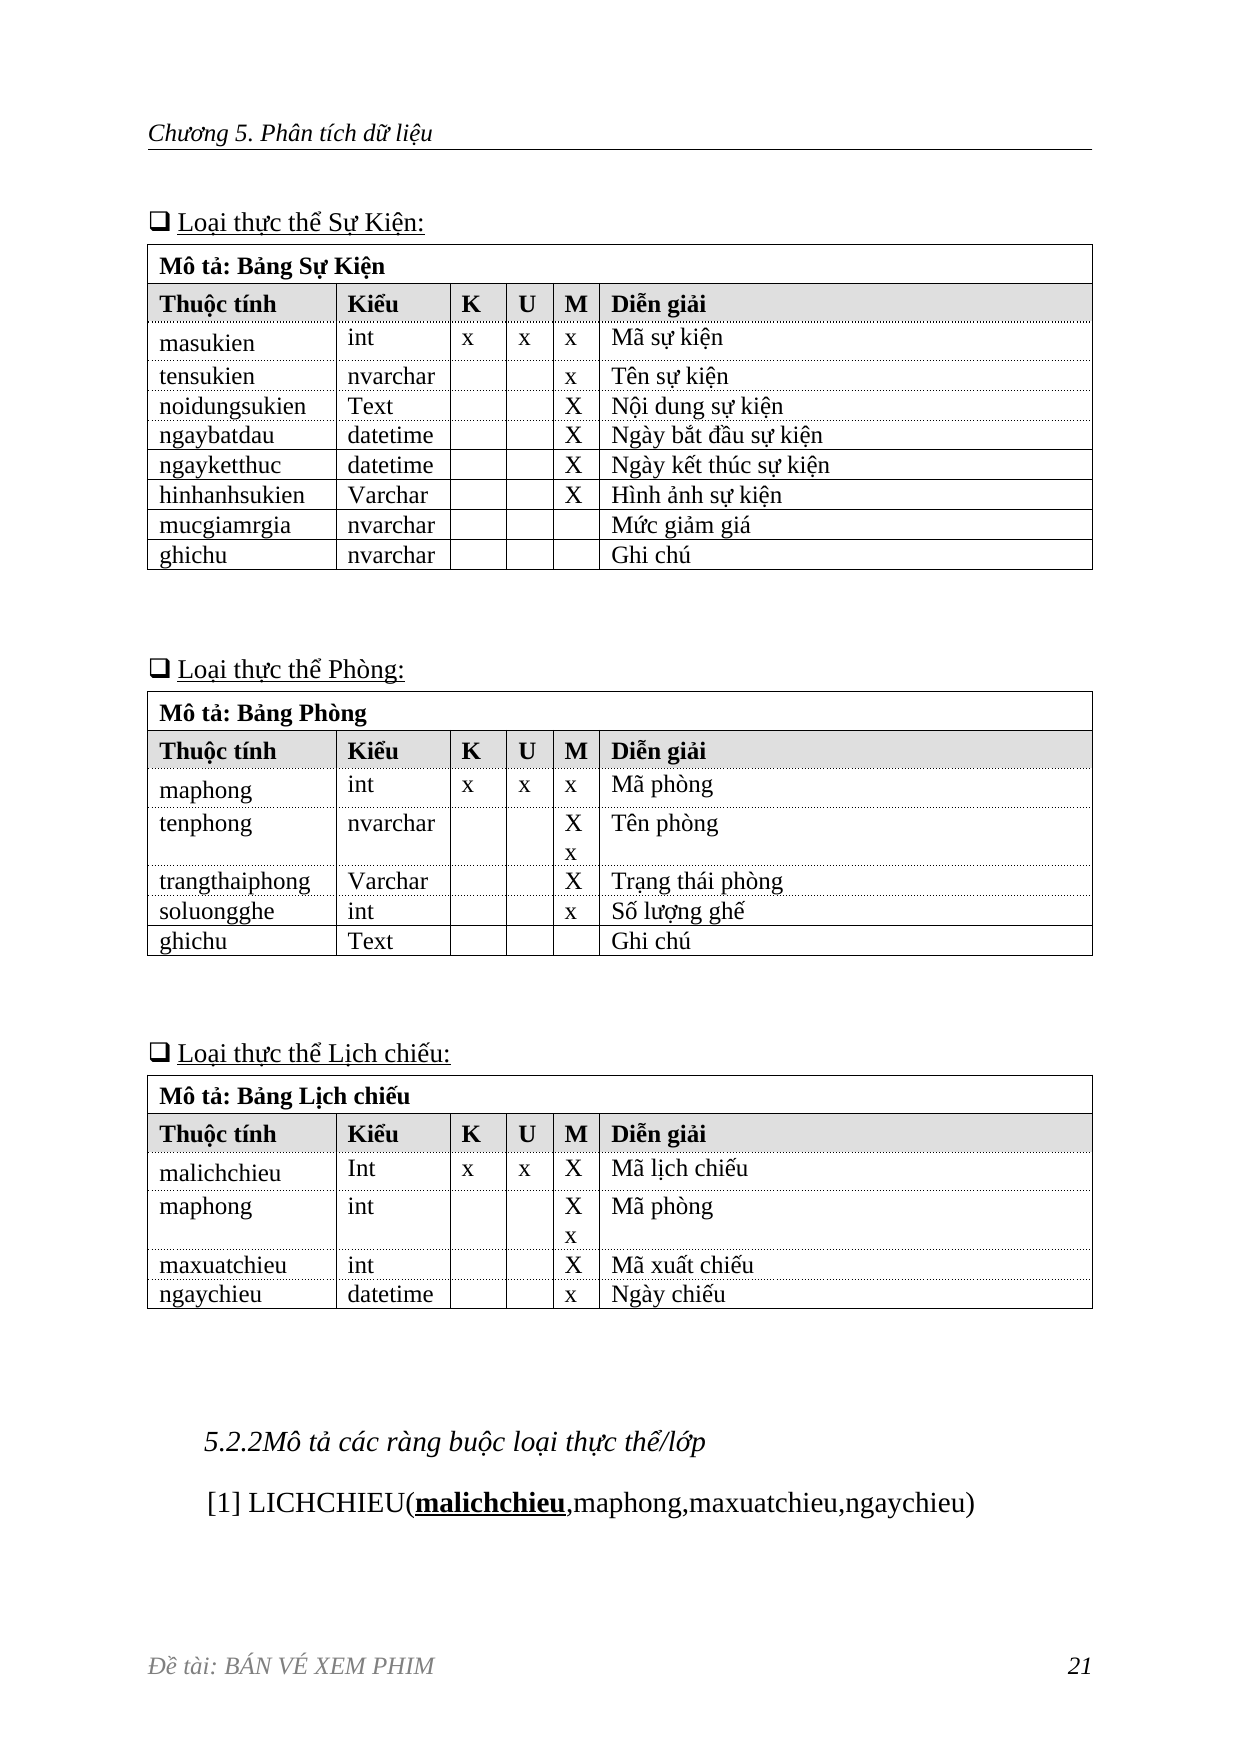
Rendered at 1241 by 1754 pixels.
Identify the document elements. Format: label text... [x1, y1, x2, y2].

table_cell ghichu [148, 540, 336, 568]
table_cell Diễn giải [600, 284, 1092, 321]
table_cell [451, 1279, 506, 1308]
table_cell [451, 865, 506, 895]
table_cell [451, 480, 506, 509]
table_cell Thuộc tính [148, 731, 336, 768]
table_cell Kiểu [337, 284, 450, 321]
table_cell [507, 1190, 553, 1249]
table_cell datetime [337, 450, 450, 479]
table_cell X [554, 1249, 599, 1278]
table_cell Mã phòng [600, 768, 1092, 807]
table_cell tensukien [148, 360, 336, 390]
table_cell int [337, 1190, 450, 1249]
table_cell Varchar [337, 480, 450, 509]
table_cell M [554, 731, 599, 768]
table_cell x [507, 768, 553, 807]
table_cell U [507, 731, 553, 768]
table_cell x [451, 321, 506, 360]
table_cell K [451, 731, 506, 768]
table_cell ngaybatdau [148, 420, 336, 449]
table_cell datetime [337, 1279, 450, 1308]
table_cell [554, 926, 599, 955]
table_cell Mã phòng [600, 1190, 1092, 1249]
table_cell x [507, 321, 553, 360]
table_cell maxuatchieu [148, 1249, 336, 1278]
table_cell [451, 807, 506, 865]
table_cell Text [337, 390, 450, 419]
table_cell x [451, 1152, 506, 1190]
table_cell K [451, 284, 506, 321]
table_cell int [337, 321, 450, 360]
table_cell [507, 1249, 553, 1278]
table_cell ghichu [148, 926, 336, 955]
text Loại thực thể Lịch chiếu: [148, 1037, 1092, 1068]
table_cell Ngày bắt đầu sự kiện [600, 420, 1092, 449]
table_header Mô tả: Bảng Sự Kiện [148, 245, 1092, 283]
table_cell int [337, 895, 450, 925]
table_cell Xx [554, 1190, 599, 1249]
table_cell hinhanhsukien [148, 480, 336, 509]
table_cell [507, 807, 553, 865]
table_cell Mã sự kiện [600, 321, 1092, 360]
table_cell X [554, 1152, 599, 1190]
table_cell Mức giảm giá [600, 510, 1092, 539]
table_cell malichchieu [148, 1152, 336, 1190]
table_cell [451, 540, 506, 568]
table_cell Tên phòng [600, 807, 1092, 865]
table_cell [507, 480, 553, 509]
table_cell [451, 1190, 506, 1249]
table_cell x [554, 895, 599, 925]
table_cell soluongghe [148, 895, 336, 925]
table_cell masukien [148, 321, 336, 360]
table_cell [451, 390, 506, 419]
table_cell maphong [148, 1190, 336, 1249]
table_cell maphong [148, 768, 336, 807]
table_cell Thuộc tính [148, 284, 336, 321]
table_cell [451, 926, 506, 955]
table_cell [507, 360, 553, 390]
table_cell Trạng thái phòng [600, 865, 1092, 895]
table_cell x [451, 768, 506, 807]
table_cell Mã lịch chiếu [600, 1152, 1092, 1190]
table_cell [451, 510, 506, 539]
table_cell [507, 390, 553, 419]
table_cell x [554, 1279, 599, 1308]
table_cell M [554, 1114, 599, 1152]
table_cell Int [337, 1152, 450, 1190]
table_cell nvarchar [337, 360, 450, 390]
table_cell [451, 450, 506, 479]
table_cell x [554, 360, 599, 390]
table_cell Hình ảnh sự kiện [600, 480, 1092, 509]
table_cell U [507, 284, 553, 321]
table_cell nvarchar [337, 807, 450, 865]
table_cell U [507, 1114, 553, 1152]
table_cell nvarchar [337, 510, 450, 539]
table_cell X [554, 865, 599, 895]
table_header Mô tả: Bảng Lịch chiếu [148, 1076, 1092, 1113]
table_cell X [554, 390, 599, 419]
table_cell Text [337, 926, 450, 955]
text Loại thực thể Sự Kiện: [148, 207, 1092, 238]
table_cell trangthaiphong [148, 865, 336, 895]
table_cell [507, 420, 553, 449]
text Loại thực thể Phòng: [148, 654, 1092, 685]
table_cell Nội dung sự kiện [600, 390, 1092, 419]
text [1] LICHCHIEU(malichchieu,maphong,maxuatchieu,ngaychieu) [148, 1485, 1092, 1519]
table_cell Ngày kết thúc sự kiện [600, 450, 1092, 479]
table_cell [507, 540, 553, 568]
table_cell [451, 1249, 506, 1278]
table_cell Kiểu [337, 1114, 450, 1152]
table_cell [507, 926, 553, 955]
table_header Mô tả: Bảng Phòng [148, 692, 1092, 730]
table_cell Kiểu [337, 731, 450, 768]
table_cell noidungsukien [148, 390, 336, 419]
table_cell mucgiamrgia [148, 510, 336, 539]
table_cell K [451, 1114, 506, 1152]
table_cell Ngày chiếu [600, 1279, 1092, 1308]
table_cell [507, 865, 553, 895]
table_cell [507, 450, 553, 479]
table_cell [451, 895, 506, 925]
table_cell [507, 510, 553, 539]
table_cell Diễn giải [600, 731, 1092, 768]
subtitle 5.2.2Mô tả các ràng buộc loại thực thể/lớp [177, 1418, 1092, 1460]
table_cell Tên sự kiện [600, 360, 1092, 390]
table_cell int [337, 1249, 450, 1278]
table_cell M [554, 284, 599, 321]
table_cell Ghi chú [600, 540, 1092, 568]
table_cell ngaychieu [148, 1279, 336, 1308]
table_cell [507, 1279, 553, 1308]
table_cell Diễn giải [600, 1114, 1092, 1152]
table_cell [507, 895, 553, 925]
table_cell Thuộc tính [148, 1114, 336, 1152]
table_cell x [507, 1152, 553, 1190]
table_cell X [554, 420, 599, 449]
table_cell tenphong [148, 807, 336, 865]
table_cell int [337, 768, 450, 807]
table_cell Mã xuất chiếu [600, 1249, 1092, 1278]
table_cell [554, 540, 599, 568]
table_cell X [554, 480, 599, 509]
table_cell [451, 420, 506, 449]
table_cell [451, 360, 506, 390]
table_cell [554, 510, 599, 539]
table_cell datetime [337, 420, 450, 449]
table_cell x [554, 768, 599, 807]
table_cell ngayketthuc [148, 450, 336, 479]
table_cell Số lượng ghế [600, 895, 1092, 925]
table_cell Ghi chú [600, 926, 1092, 955]
table_cell X [554, 450, 599, 479]
table_cell x [554, 321, 599, 360]
table_cell Varchar [337, 865, 450, 895]
table_cell Xx [554, 807, 599, 865]
table_cell nvarchar [337, 540, 450, 568]
